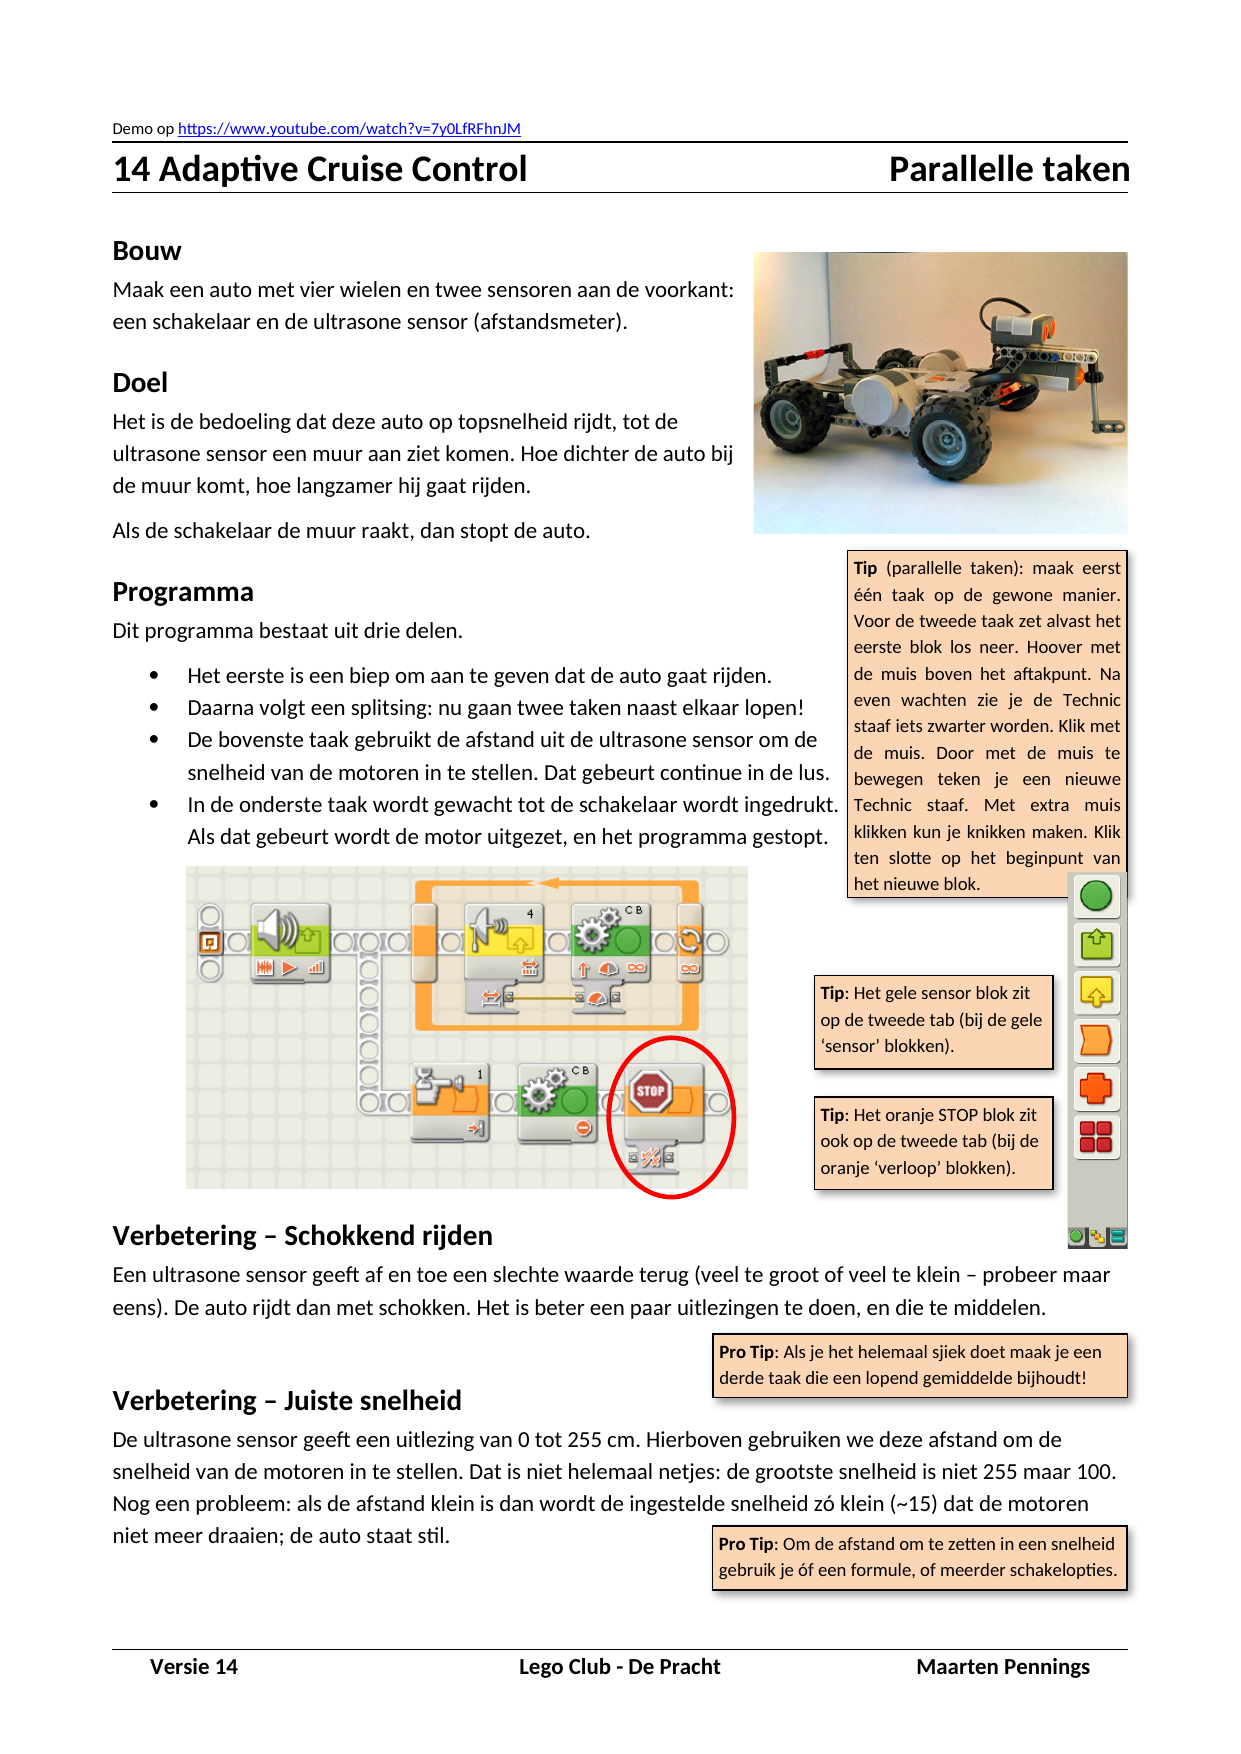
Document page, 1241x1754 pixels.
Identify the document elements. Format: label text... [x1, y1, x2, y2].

text 14 Adaptive Cruise Control Parallelle taken [112, 143, 1128, 192]
list In de onderste taak wordt gewacht tot de schakelaar wordt ingedrukt. Als dat gebeurt wordt de motor uitgezet, en het programma gestopt. [150, 790, 845, 850]
text Bouw [112, 232, 1128, 267]
text Als de schakelaar de muur raakt, dan stopt de auto. [112, 516, 762, 544]
picture [1067, 872, 1128, 1249]
text Dit programma bestaat uit drie delen. [112, 616, 845, 644]
list Het eerste is een biep om aan te geven dat de auto gaat rijden. [150, 661, 845, 689]
text De ultrasone sensor geeft een uitlezing van 0 tot 255 cm. Hierboven gebruiken we deze afstand om de snelheid van de motoren in te stellen. Dat is niet helemaal netjes: de grootste snelheid is niet 255 maar 100. Nog een probleem: als de afstand klein is dan wordt de ingestelde snelheid zó klein (~15) dat de motoren niet meer draaien; de auto staat stil. [112, 1425, 1128, 1549]
text Doel [112, 364, 753, 400]
picture [186, 866, 749, 1189]
text Een ultrasone sensor geeft af en toe een slechte waarde terug (veel te groot of veel te klein – probeer maar eens). De auto rijdt dan met schokken. Het is beter een paar uitlezingen te doen, en die te middelen. [112, 1260, 1128, 1353]
text Maak een auto met vier wielen en twee sensoren aan de voorkant: een schakelaar en de ultrasone sensor (afstandsmeter). [112, 275, 753, 335]
text Het is de bedoeling dat deze auto op topsnelheid rijdt, tot de ultrasone sensor een muur aan ziet komen. Hoe dichter de auto bij de muur komt, hoe langzamer hij gaat rijden. [112, 407, 753, 499]
list De bovenste taak gebruikt de afstand uit de ultrasone sensor om de snelheid van de motoren in te stellen. Dat gebeurt continue in de lus. [150, 725, 845, 786]
text Programma [112, 573, 845, 609]
text Verbetering – Juiste snelheid [112, 1382, 1128, 1418]
list Daarna volgt een splitsing: nu gaan twee taken naast elkaar lopen! [150, 693, 845, 721]
picture [753, 252, 1128, 534]
text Verbetering – Schokkend rijden [112, 1217, 1128, 1253]
picture [612, 1041, 731, 1189]
text Demo op https://www.youtube.com/watch?v=7y0LfRFhnJM [112, 118, 1128, 138]
